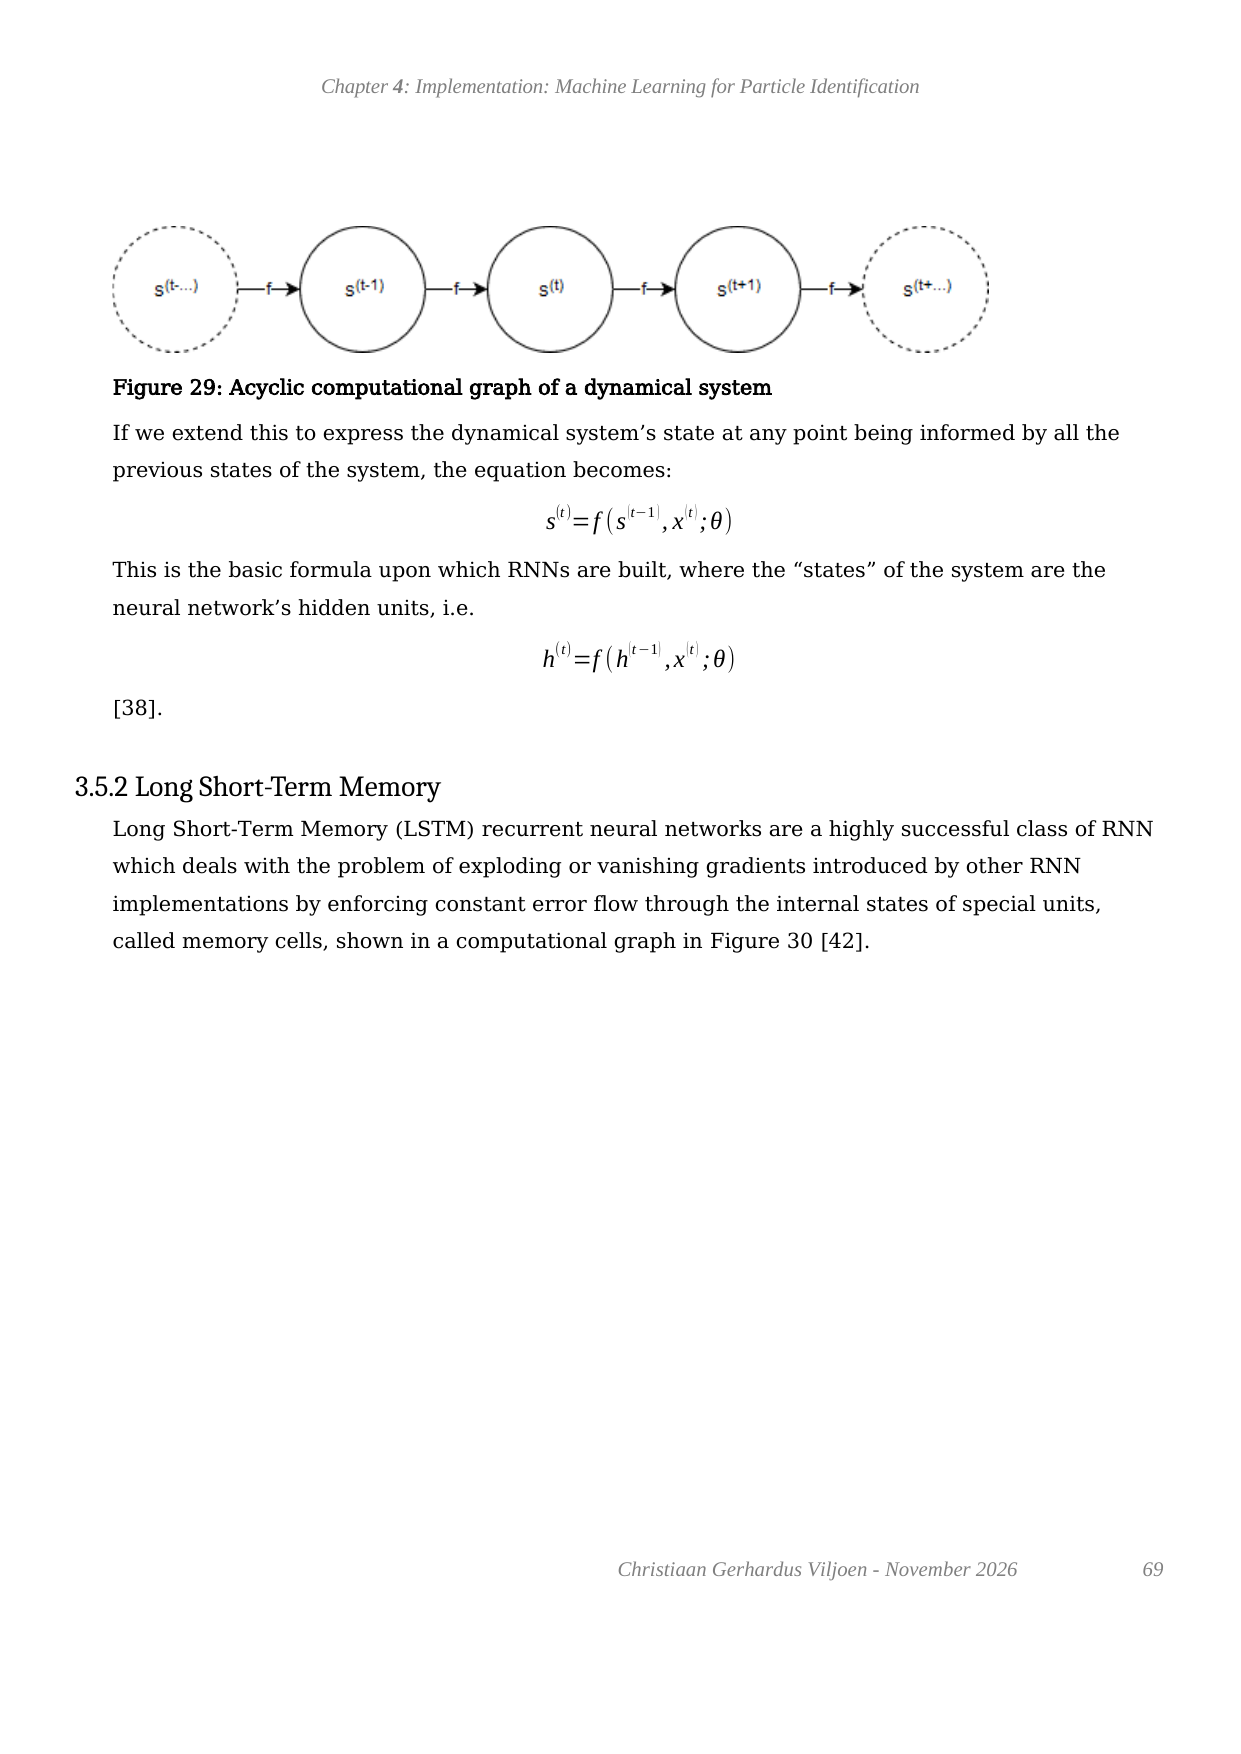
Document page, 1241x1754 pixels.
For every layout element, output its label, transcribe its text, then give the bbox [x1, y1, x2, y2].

picture [112, 226, 989, 353]
text This is the basic formula upon which RNNs are built, where the “states” of the system are the neural network’s hidden units, i.e. [112, 557, 1165, 620]
text If we extend this to express the dynamical system’s state at any point being informed by all the previous states of the system, the equation becomes: [112, 420, 1165, 482]
text . [112, 695, 1165, 720]
text Long Short-Term Memory (LSTM) recurrent neural networks are a highly successful class of RNN which deals with the problem of exploding or vanishing gradients introduced by other RNN implementations by enforcing constant error flow through the internal states of special units, called memory cells, shown in a computational graph in Figure 22 . [112, 816, 1165, 953]
subtitle Long Short-Term Memory [75, 770, 1165, 803]
